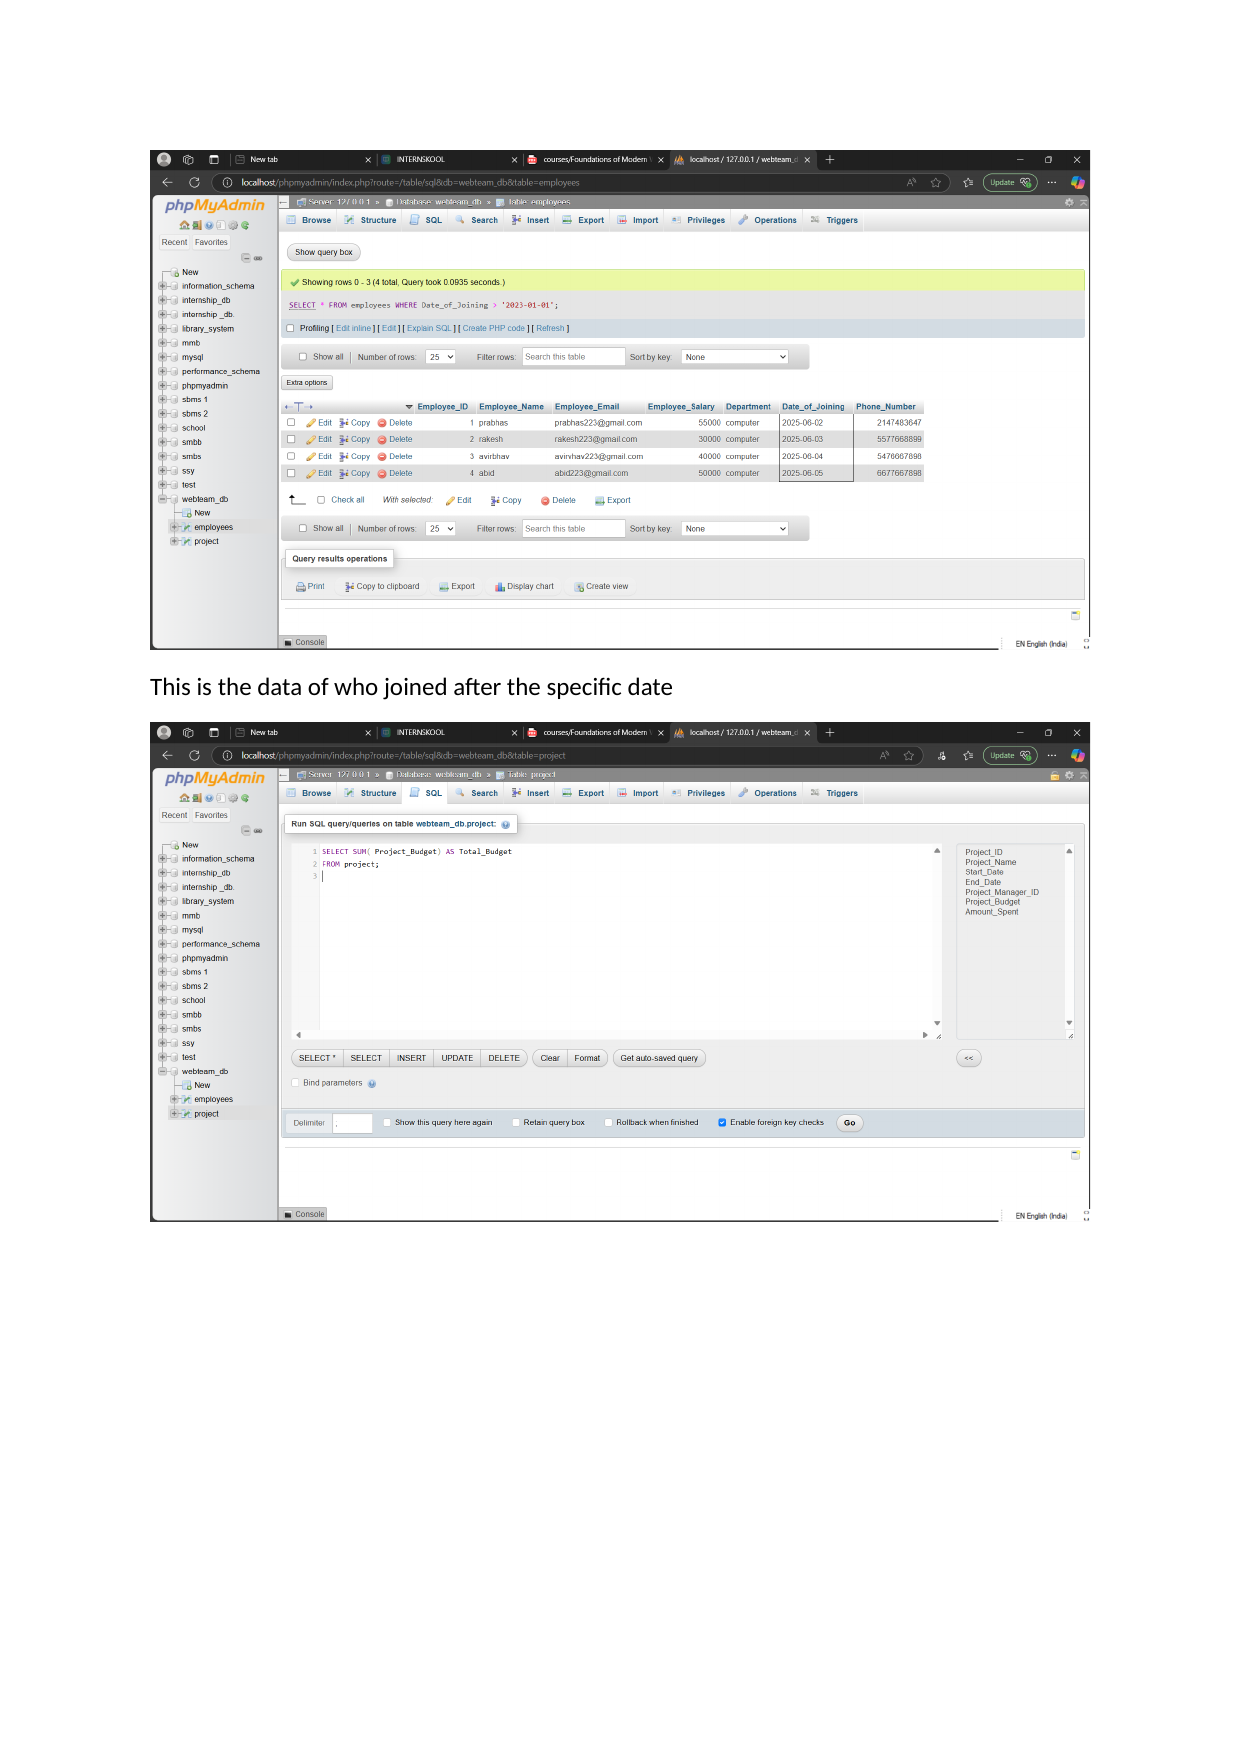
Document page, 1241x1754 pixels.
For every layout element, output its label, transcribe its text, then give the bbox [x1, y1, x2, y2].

picture [150, 150, 1091, 650]
text This is the data of who joined after the specific date [150, 671, 1090, 701]
picture [150, 722, 1091, 1222]
